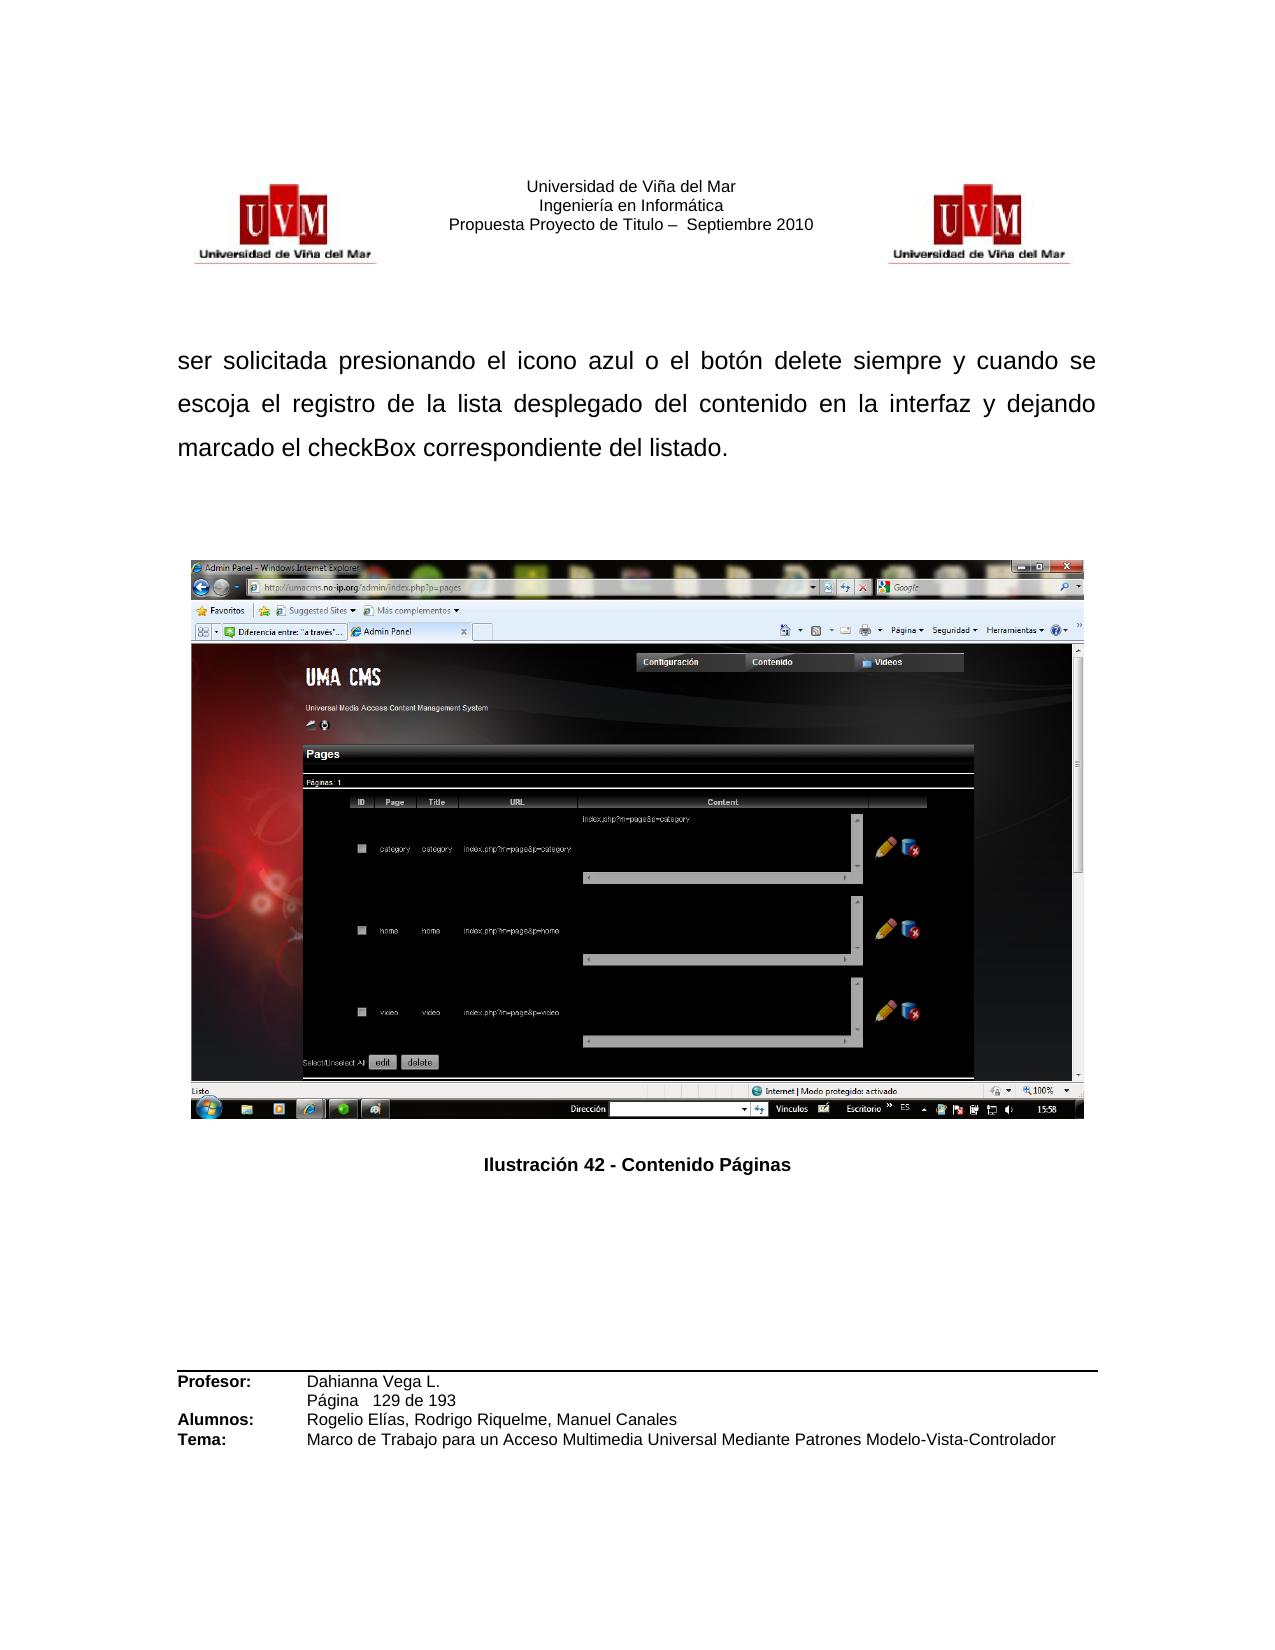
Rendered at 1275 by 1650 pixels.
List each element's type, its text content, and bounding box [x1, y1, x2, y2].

picture [177, 176, 390, 267]
picture [871, 176, 1084, 267]
text Ilustración 42 - Contenido Páginas [177, 1154, 1098, 1176]
picture [191, 560, 1084, 1119]
